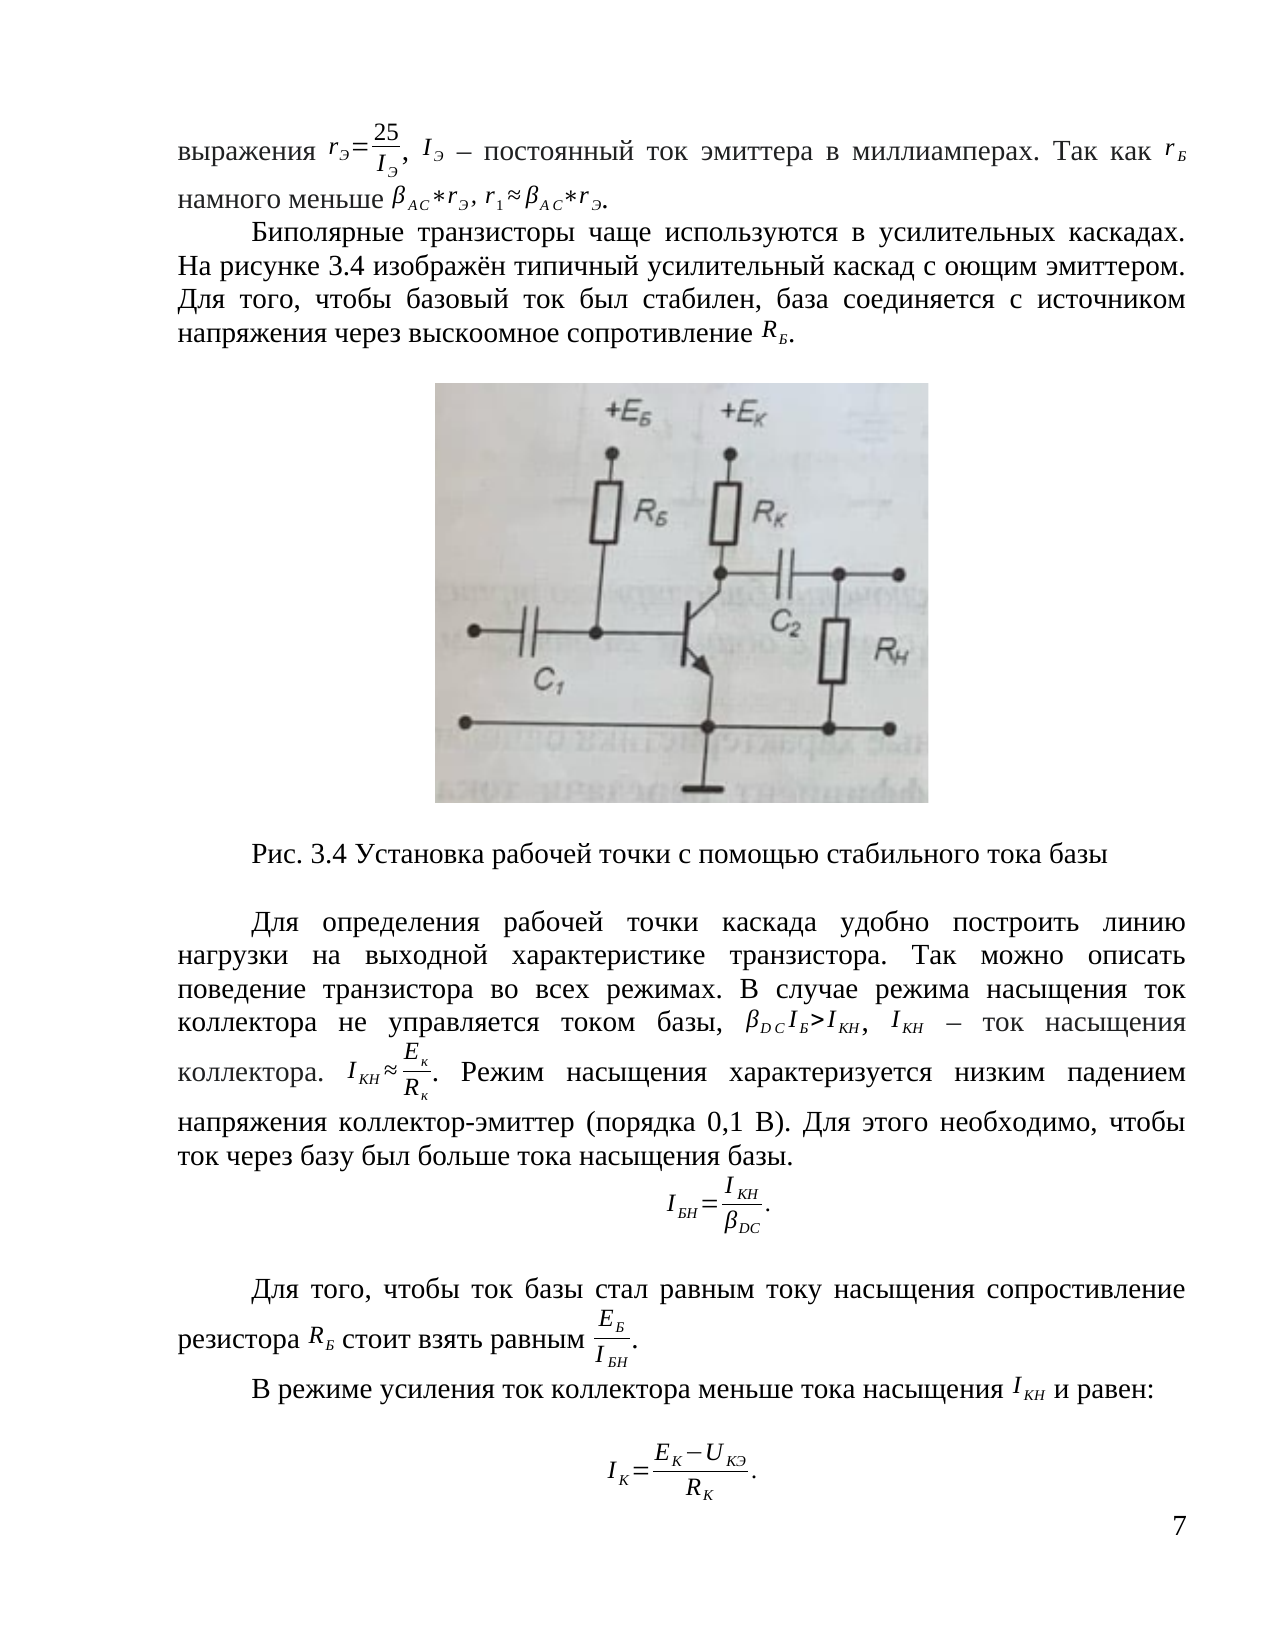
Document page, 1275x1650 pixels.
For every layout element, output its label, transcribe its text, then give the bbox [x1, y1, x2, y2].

text Для того, чтобы ток базы стал равным току насыщения сопростивление резистора стоит взять равным . [177, 1271, 1186, 1371]
text Для определения рабочей точки каскада удобно построить линию нагрузки на выходной характеристике транзистора. Так можно описать поведение транзистора во всех режимах. В случае режима насыщения ток коллектора не управляется током базы, , – ток насыщения коллектора. . Режим насыщения характеризуется низким падением напряжения коллектор-эмиттер (порядка 0,1 В). Для этого необходимо, чтобы ток через базу был больше тока насыщения базы. [177, 904, 1186, 1171]
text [177, 118, 1186, 214]
text Рис. 3.4 Установка рабочей точки с помощью стабильного тока базы [177, 837, 1186, 870]
text В режиме усиления ток коллектора меньше тока насыщения и равен: [177, 1371, 1186, 1404]
text Биполярные транзисторы чаще используются в усилительных каскадах. На рисунке 3.4 изображён типичный усилительный каскад с оющим эмиттером. Для того, чтобы базовый ток был стабилен, база соединяется с источником напряжения через выскоомное сопротивление . [177, 214, 1186, 348]
picture [435, 383, 929, 803]
